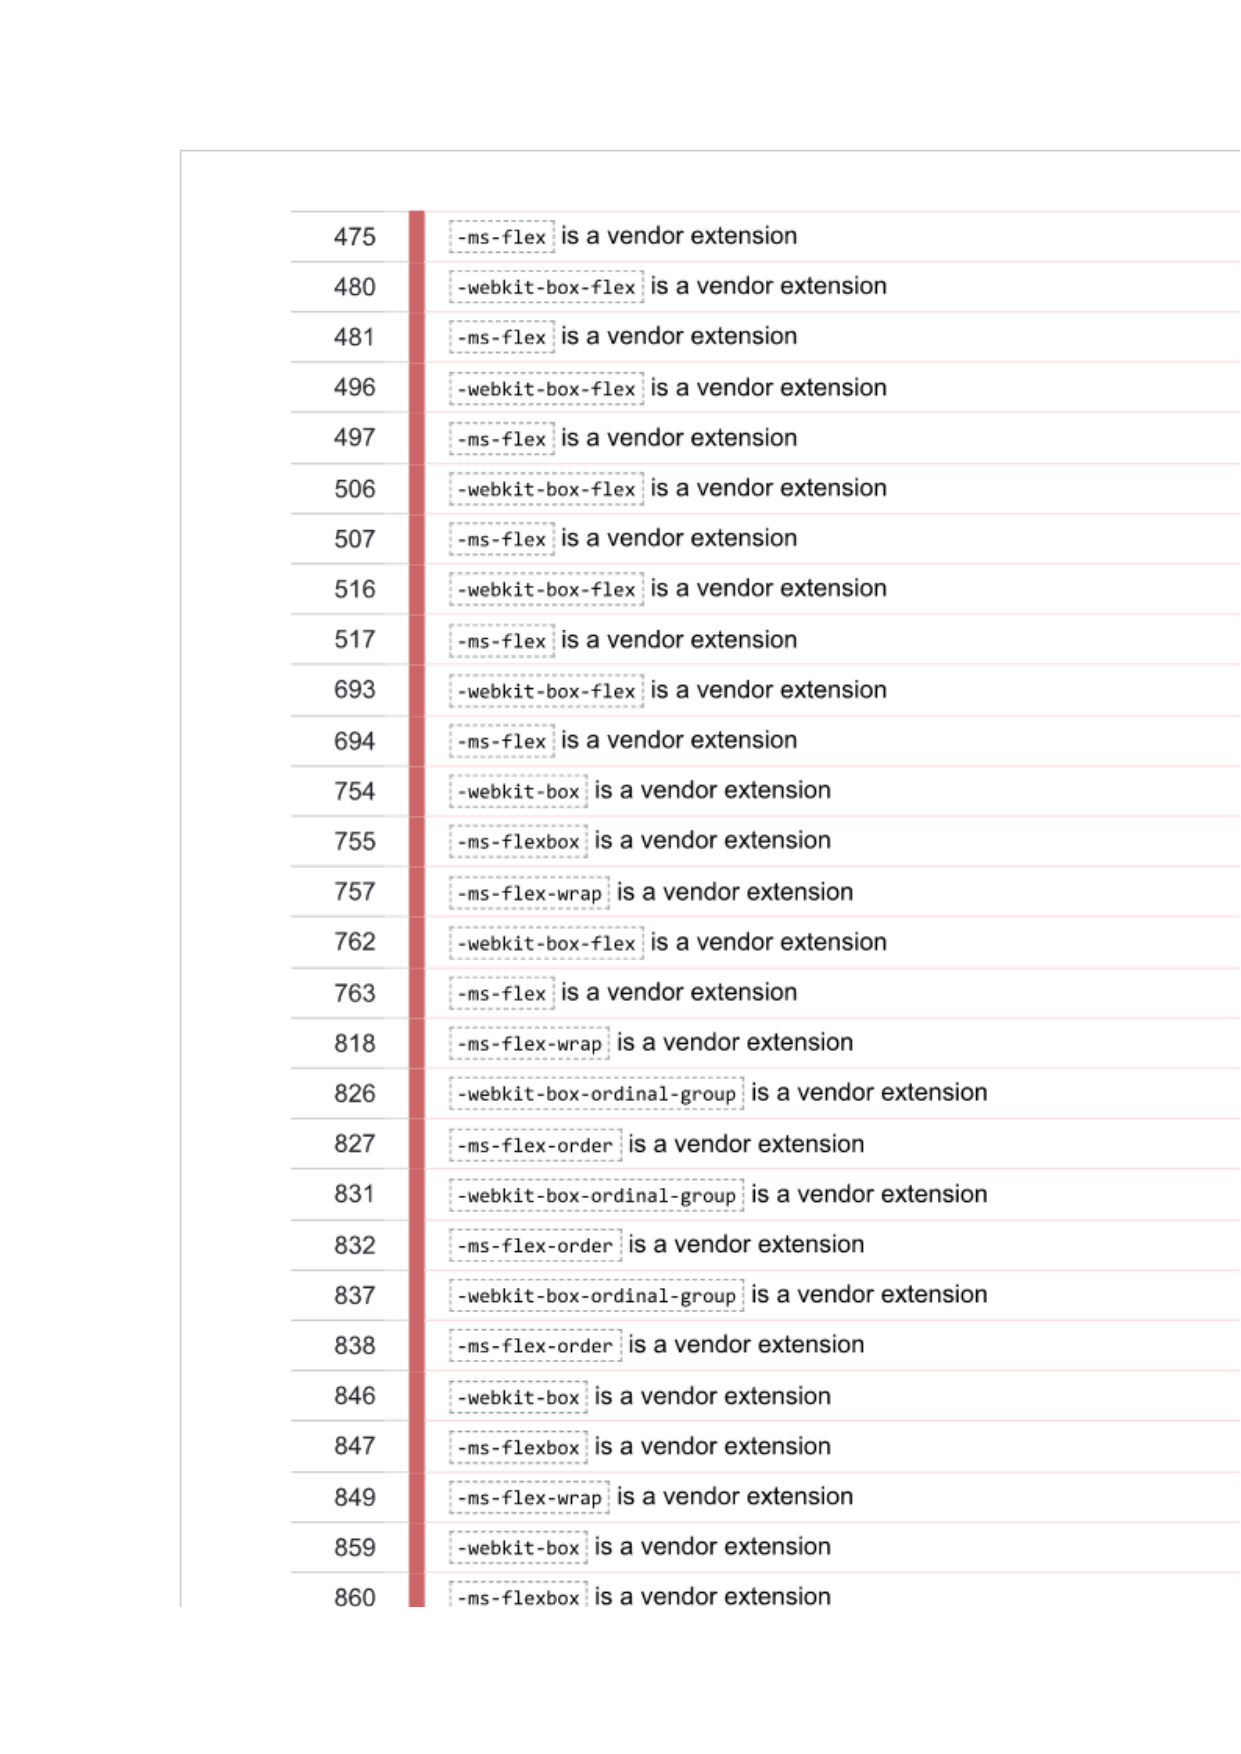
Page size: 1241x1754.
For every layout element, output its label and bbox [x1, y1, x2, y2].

picture [177, 147, 1241, 1607]
